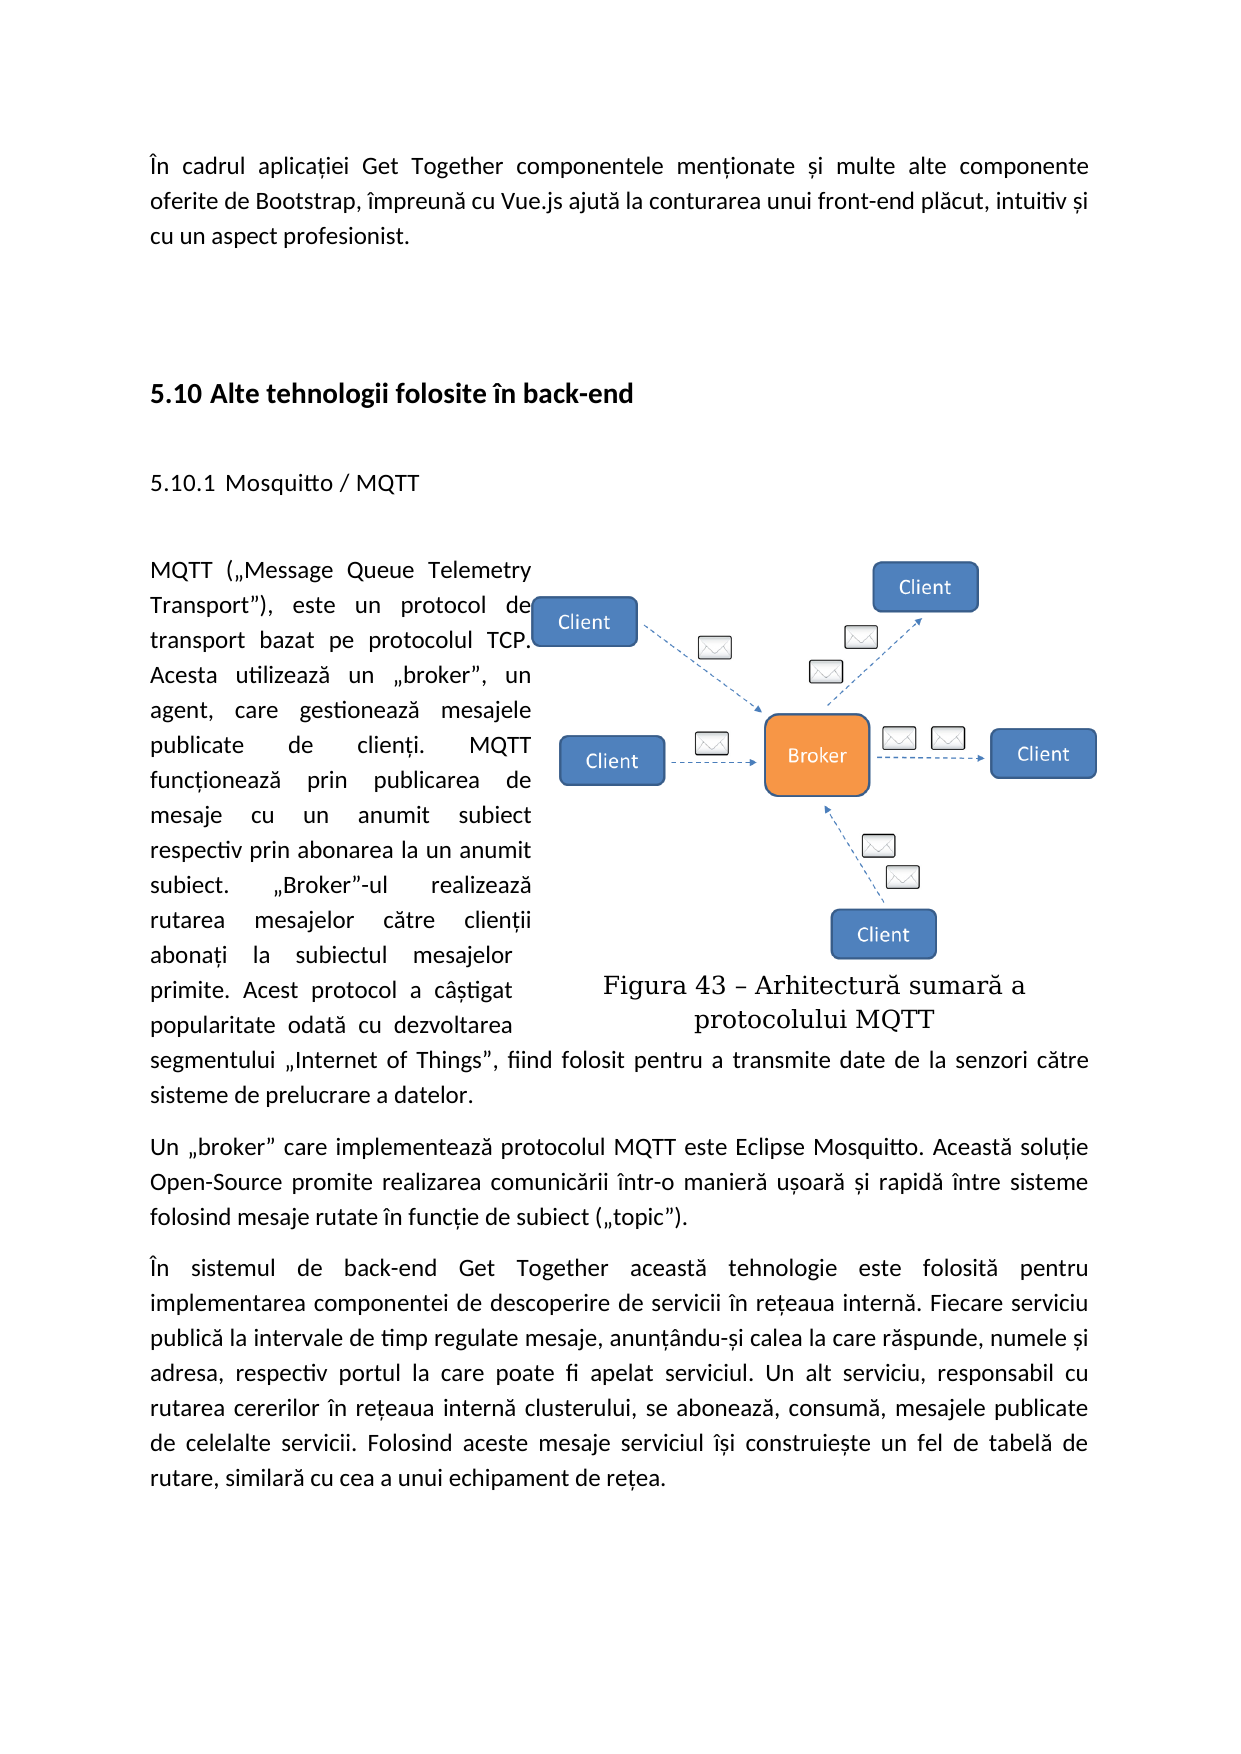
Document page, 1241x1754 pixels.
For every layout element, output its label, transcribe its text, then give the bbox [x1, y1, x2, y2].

subtitle Alte tehnologii folosite în back-end [150, 375, 1090, 411]
subtitle Mosquitto / MQTT [150, 468, 1090, 498]
text Un „broker” care implementează protocolul MQTT este Eclipse Mosquitto. Această soluție Open-Source promite realizarea comunicării într-o manieră ușoară și rapidă între sisteme folosind mesaje rutate în funcție de subiect („topic”). [150, 1131, 1090, 1231]
text În sistemul de back-end Get Together această tehnologie este folosită pentru implementarea componentei de descoperire de servicii în rețeaua internă. Fiecare serviciu publică la intervale de timp regulate mesaje, anunțându-și calea la care răspunde, numele și adresa, respectiv portul la care poate fi apelat serviciul. Un alt serviciu, responsabil cu rutarea cererilor în rețeaua internă clusterului, se abonează, consumă, mesajele publicate de celelalte servicii. Folosind aceste mesaje serviciul își construiește un fel de tabelă de rutare, similară cu cea a unui echipament de rețea. [150, 1253, 1090, 1493]
text În cadrul aplicației Get Together componentele menționate și multe alte componente oferite de Bootstrap, împreună cu Vue.js ajută la conturarea unui front-end plăcut, intuitiv și cu un aspect profesionist. [150, 150, 1090, 251]
picture [531, 561, 1097, 961]
